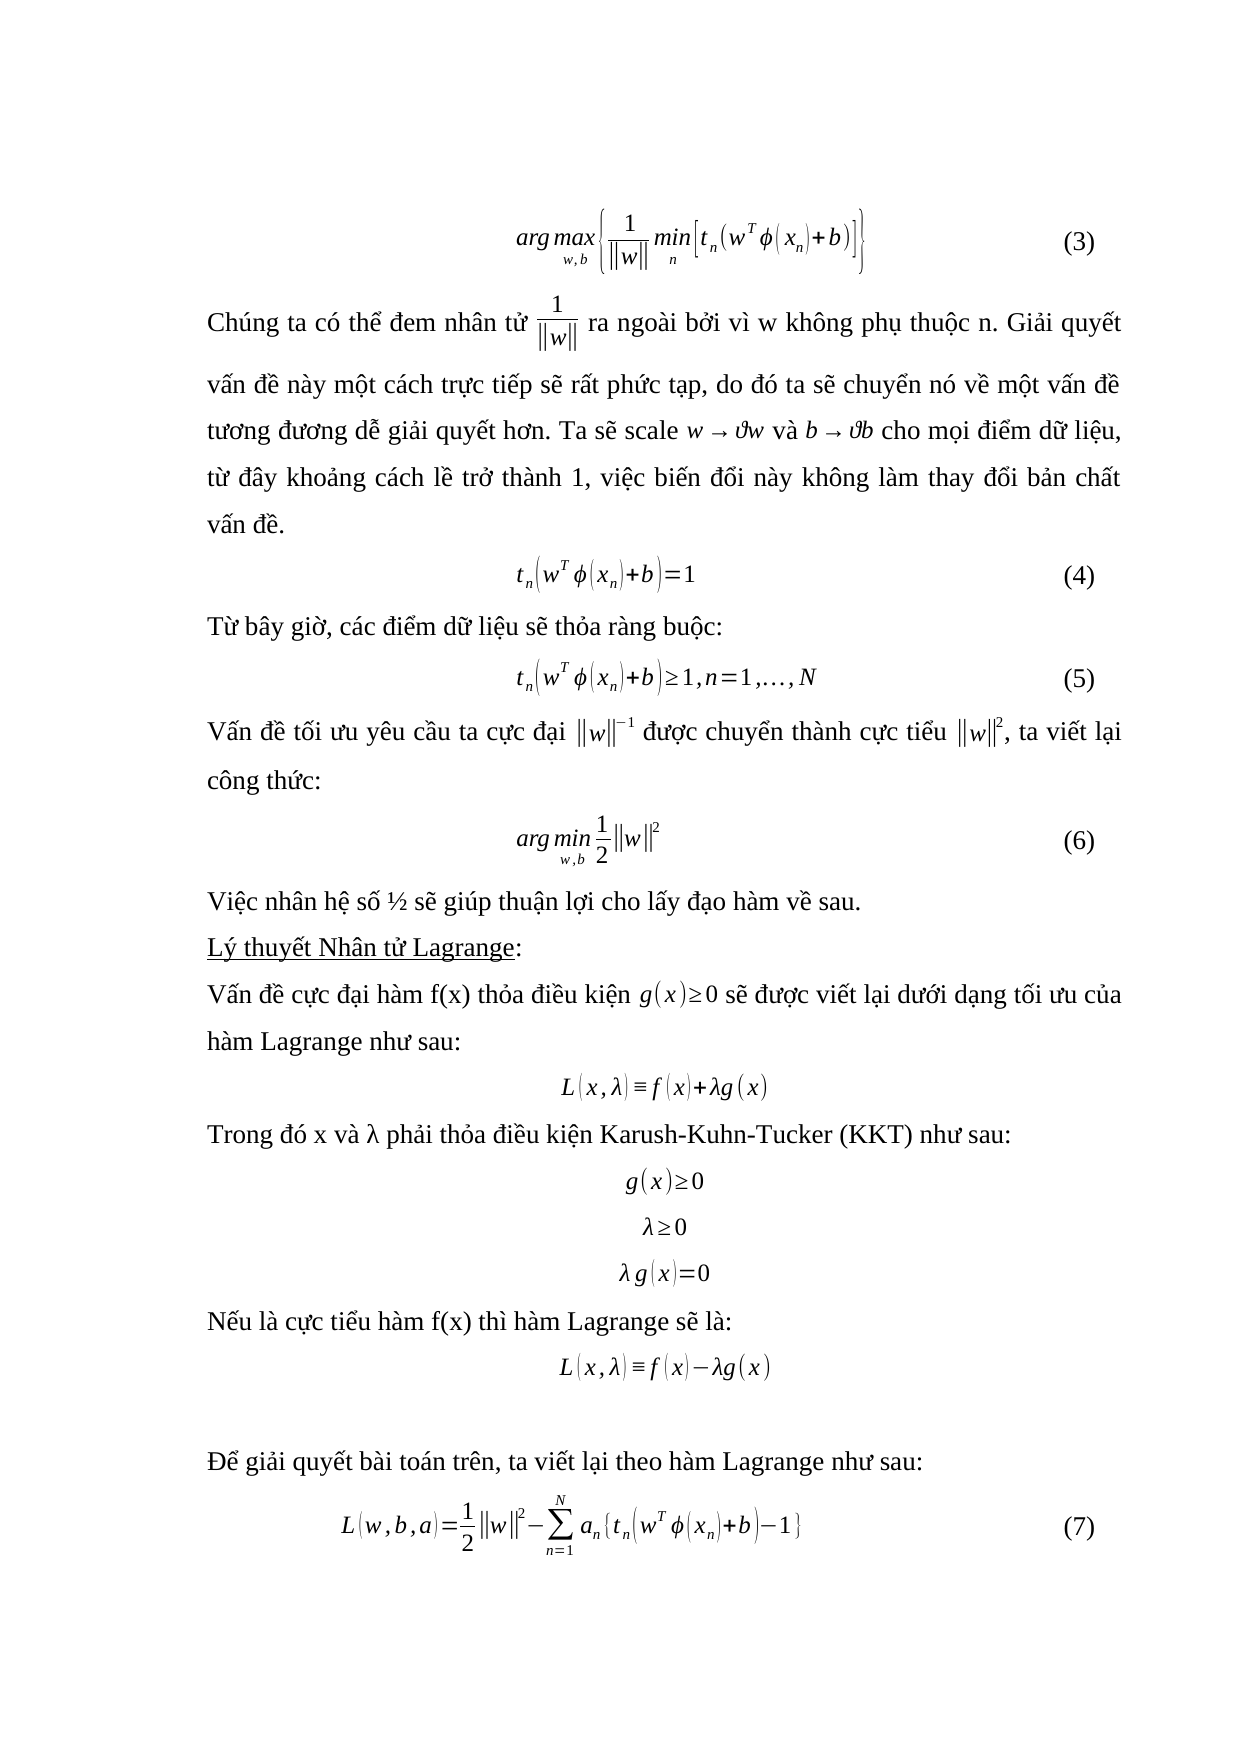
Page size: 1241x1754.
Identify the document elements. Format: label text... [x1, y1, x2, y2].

text Từ bây giờ, các điểm dữ liệu sẽ thỏa ràng buộc: [207, 610, 1122, 642]
text Trong đó x và λ phải thỏa điều kiện Karush-Kuhn-Tucker (KKT) như sau: [207, 1118, 1122, 1149]
text Lý thuyết Nhân tử Lagrange: [207, 932, 1122, 963]
text Vấn đề tối ưu yêu cầu ta cực đại được chuyển thành cực tiểu , ta viết lại công thức: [207, 713, 1122, 795]
text Vấn đề cực đại hàm f(x) thỏa điều kiện sẽ được viết lại dưới dạng tối ưu của hàm Lagrange như sau: [207, 978, 1122, 1056]
text (5) [207, 657, 1122, 697]
text (3) [207, 207, 1122, 275]
text Chúng ta có thể đem nhân tử ra ngoài bởi vì w không phụ thuộc n. Giải quyết vấn đề này một cách trực tiếp sẽ rất phức tạp, do đó ta sẽ chuyển nó về một vấn đề tương đương dễ giải quyết hơn. Ta sẽ scale và cho mọi điểm dữ liệu, từ đây khoảng cách lề trở thành 1, việc biến đổi này không làm thay đổi bản chất vấn đề. [207, 290, 1122, 539]
text (4) [207, 554, 1122, 595]
text Để giải quyết bài toán trên, ta viết lại theo hàm Lagrange như sau: [207, 1445, 1122, 1476]
text Nếu là cực tiểu hàm f(x) thì hàm Lagrange sẽ là: [207, 1305, 1122, 1336]
text Việc nhân hệ số ½ sẽ giúp thuận lợi cho lấy đạo hàm về sau. [207, 885, 1122, 916]
text (6) [207, 810, 1122, 869]
text (7) [207, 1492, 1122, 1559]
